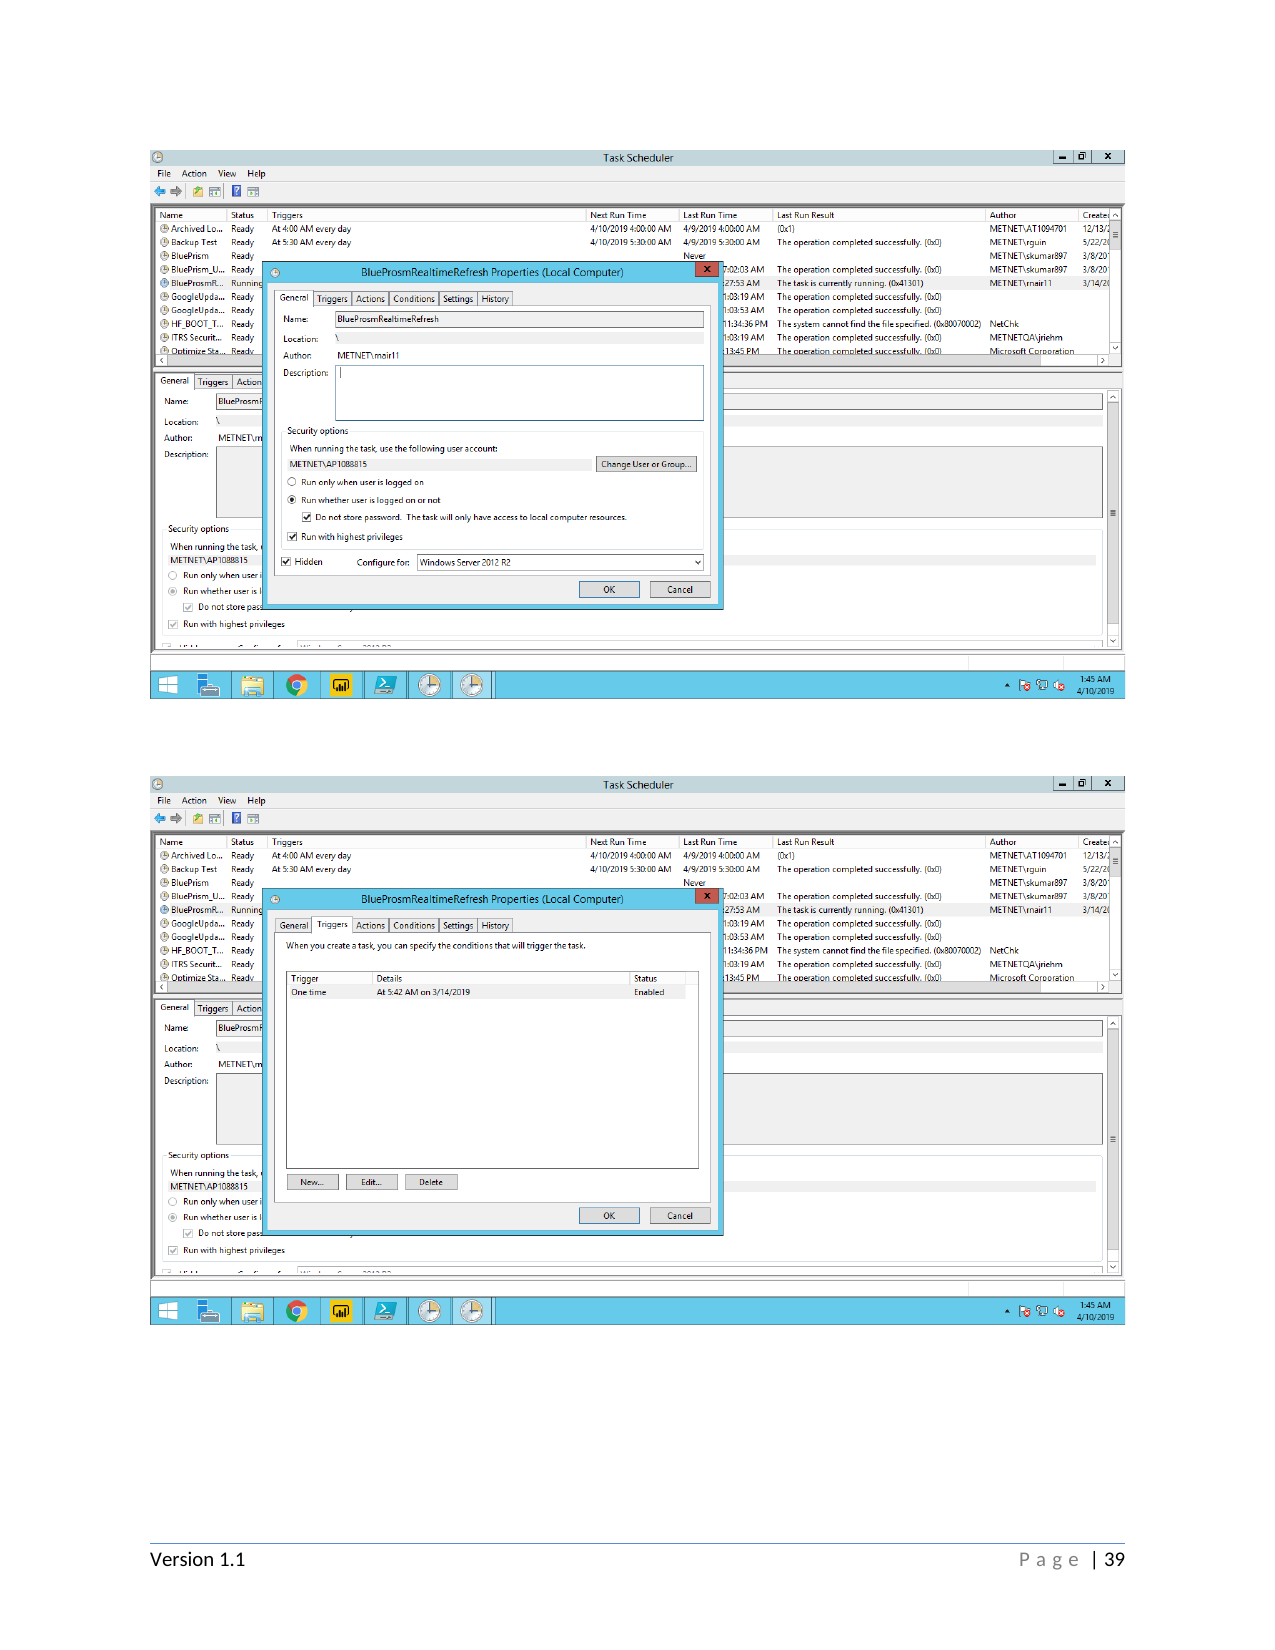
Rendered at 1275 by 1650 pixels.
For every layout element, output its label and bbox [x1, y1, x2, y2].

picture [150, 776, 1125, 1325]
picture [150, 150, 1125, 699]
